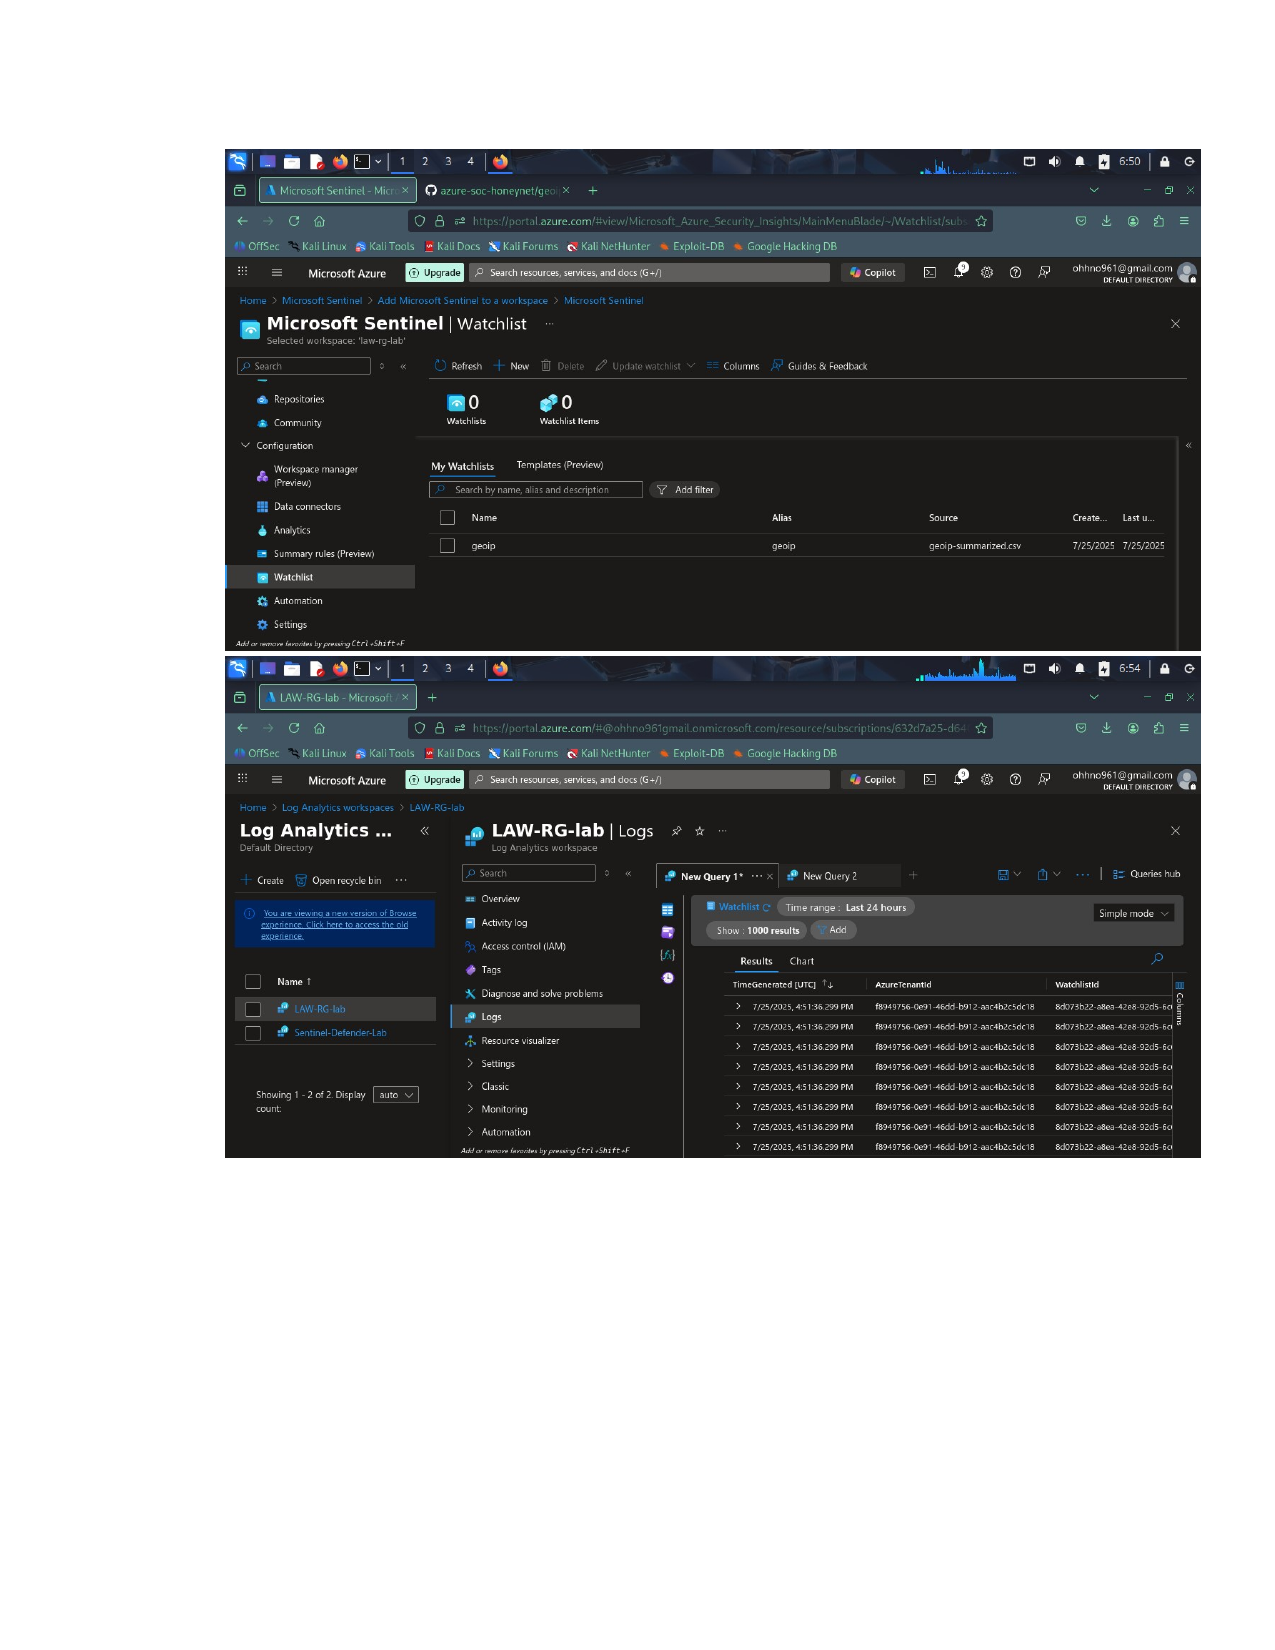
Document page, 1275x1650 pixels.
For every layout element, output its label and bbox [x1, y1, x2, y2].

picture [225, 656, 1201, 1158]
picture [225, 149, 1201, 651]
